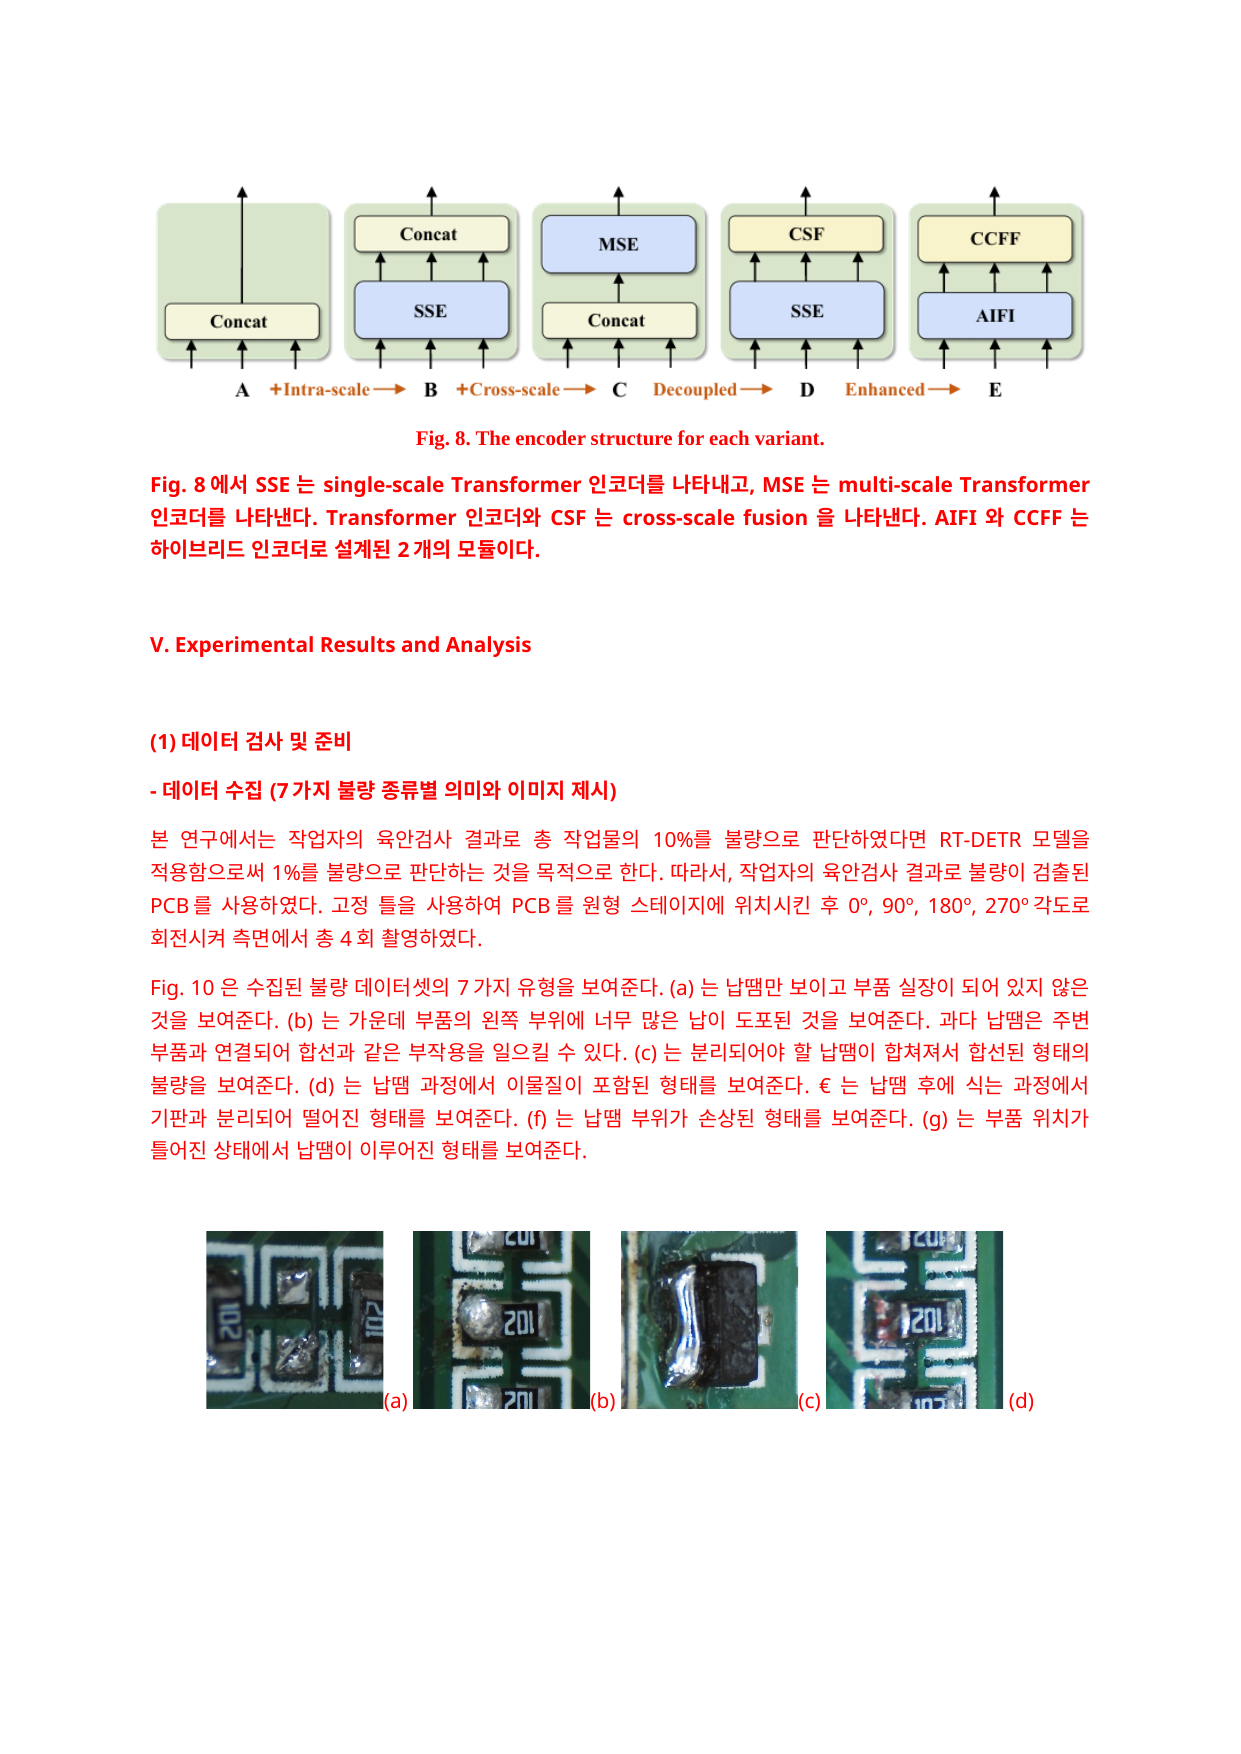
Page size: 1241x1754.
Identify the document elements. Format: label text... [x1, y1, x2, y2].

picture [206, 1231, 384, 1409]
picture [621, 1231, 799, 1409]
picture [413, 1231, 591, 1409]
text - 데이터 수집 (7가지 불량 종류별 의미와 이미지 제시) [150, 774, 1090, 804]
text (1) 데이터 검사 및 준비 [150, 725, 1090, 755]
text Fig. 8. The encoder structure for each variant. [150, 426, 1090, 450]
text Fig. 10 은 수집된 불량 데이터셋의 7가지 유형을 보여준다. (a) 는 납땜만 보이고 부품 실장이 되어 있지 않은 것을 보여준다. (b) 는 가운데 부품의 왼쪽 부위에 너무 많은 납이 도포된 것을 보여준다. 과다 납땜은 주변 부품과 연결되어 합선과 같은 부작용을 일으킬 수 있다. (c) 는 분리되어야 할 납땜이 합쳐져서 합선된 형태의 불량을 보여준다. (d) 는 납땜 과정에서 이물질이 포함된 형태를 보여준다. € 는 납땜 후에 식는 과정에서 기판과 분리되어 떨어진 형태를 보여준다. (f) 는 납땜 부위가 손상된 형태를 보여준다. (g) 는 부품 위치가 틀어진 상태에서 납땜이 이루어진 형태를 보여준다. [150, 971, 1090, 1165]
text 본 연구에서는 작업자의 육안검사 결과로 총 작업물의 10%를 불량으로 판단하였다면 RT-DETR 모델을 적용함으로써 1%를 불량으로 판단하는 것을 목적으로 한다. 따라서, 작업자의 육안검사 결과로 불량이 검출된 PCB를 사용하였다. 고정 틀을 사용하여 PCB를 원형 스테이지에 위치시킨 후 0º, 90º, 180º, 270º각도로 회전시켜 측면에서 총 4회 촬영하였다. [150, 824, 1090, 952]
text Fig. 8에서 SSE 는 single-scale Transformer 인코더를 나타내고, MSE 는 multi-scale Transformer 인코더를 나타낸다. Transformer 인코더와 CSF 는 cross-scale fusion 을 나타낸다. AIFI 와 CCFF 는 하이브리드 인코더로 설계된 2개의 모듈이다. [150, 468, 1090, 564]
picture [826, 1231, 1004, 1409]
text V. Experimental Results and Analysis [150, 630, 1090, 659]
picture [150, 177, 1091, 407]
